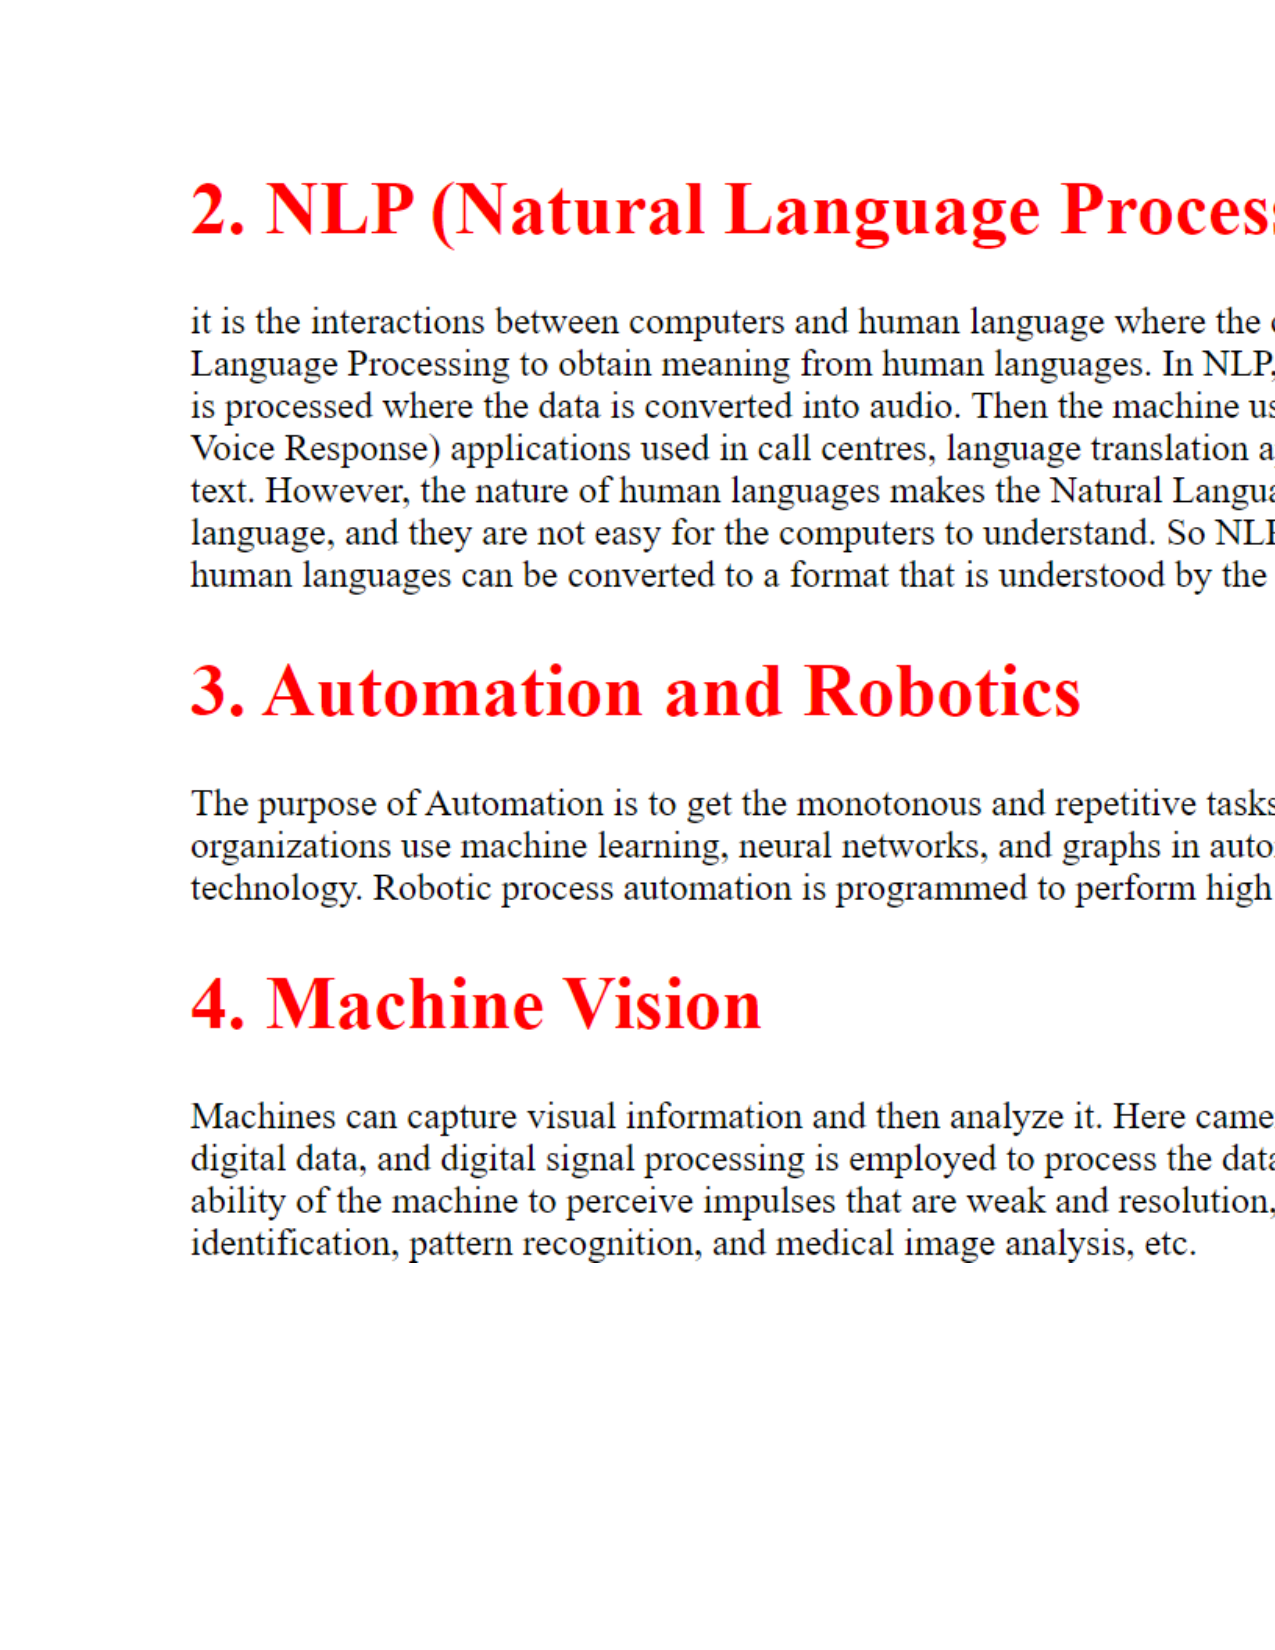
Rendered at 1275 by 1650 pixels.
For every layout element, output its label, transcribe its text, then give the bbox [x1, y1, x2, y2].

picture [150, 150, 1275, 1263]
